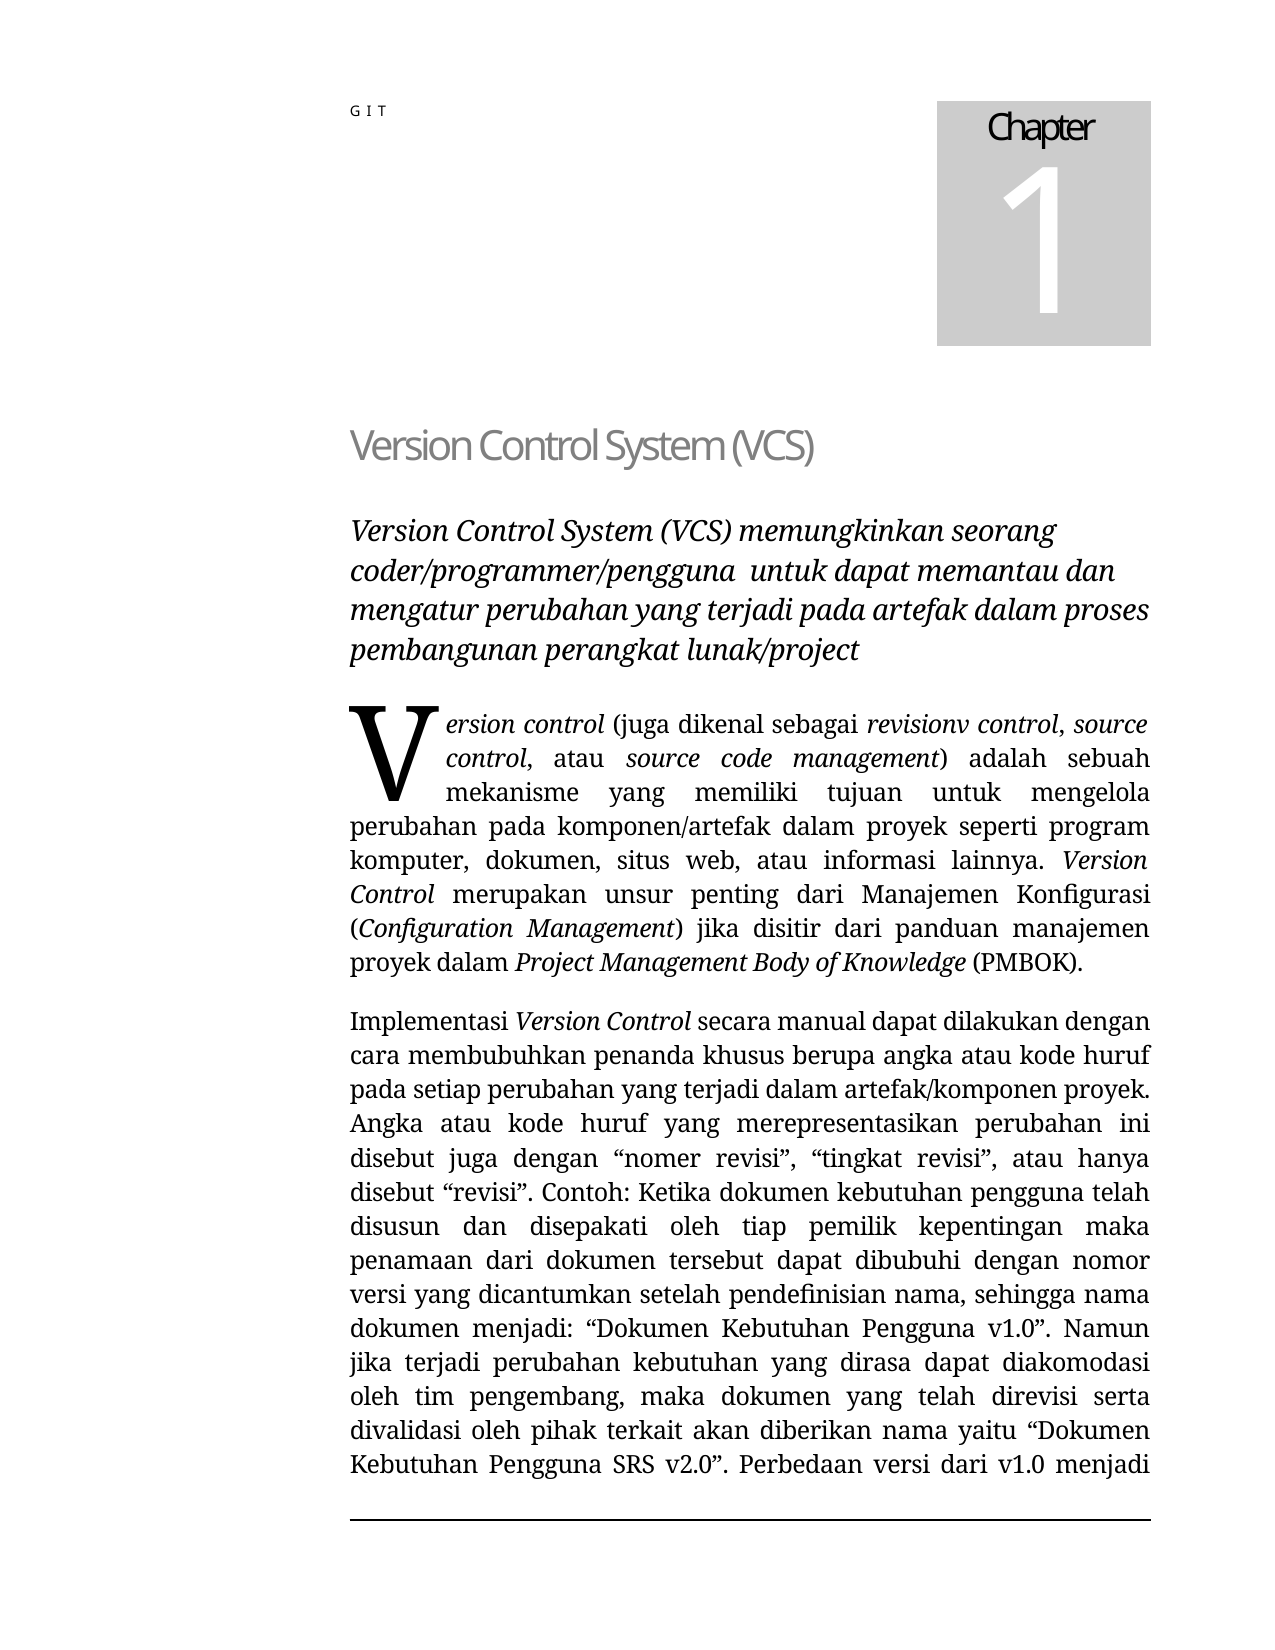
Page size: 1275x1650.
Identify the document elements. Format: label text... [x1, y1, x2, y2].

text ersion control (juga dikenal sebagai revisionv control, source control, atau source code management) adalah sebuah mekanisme yang memiliki tujuan untuk mengelola perubahan pada komponen/artefak dalam proyek seperti program komputer, dokumen, situs web, atau informasi lainnya. Version Control merupakan unsur penting dari Manajemen Konfigurasi (Configuration Management) jika disitir dari panduan manajemen proyek dalam Project Management Body of Knowledge (PMBOK). [349, 706, 1151, 979]
text 1 [937, 184, 1151, 346]
title Chapter [937, 101, 1151, 151]
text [349, 1004, 1151, 1481]
title Version Control System (VCS) [349, 237, 926, 473]
subtitle Version Control System (VCS) memungkinkan seorang coder/programmer/pengguna untuk dapat memantau dan mengatur perubahan yang terjadi pada artefak dalam proses pembangunan perangkat lunak/project [349, 510, 1162, 669]
